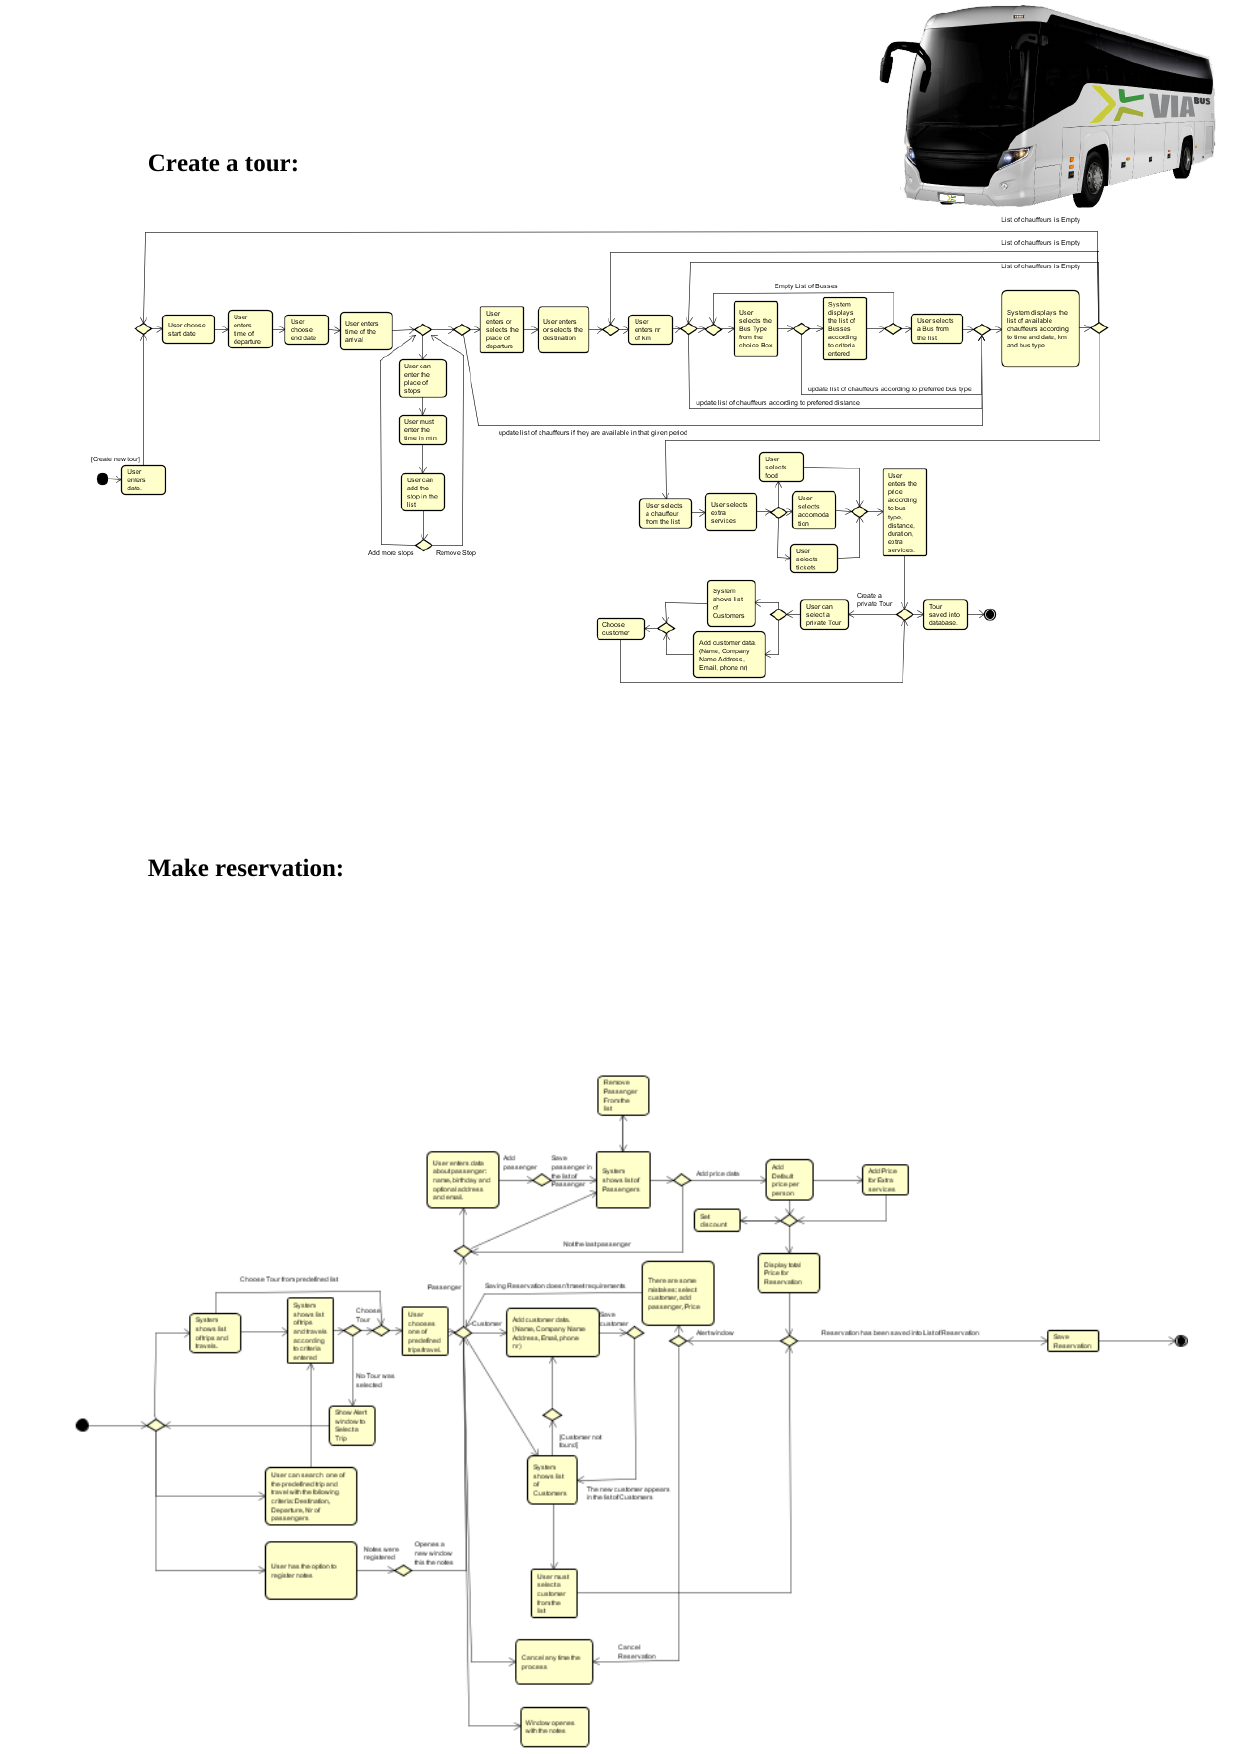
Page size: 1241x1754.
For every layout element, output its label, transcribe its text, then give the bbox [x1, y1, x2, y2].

picture [78, 215, 1115, 687]
picture [874, 0, 1218, 213]
picture [72, 1073, 1188, 1752]
text Make reservation: [148, 853, 1093, 882]
text Create a tour: [148, 148, 895, 176]
